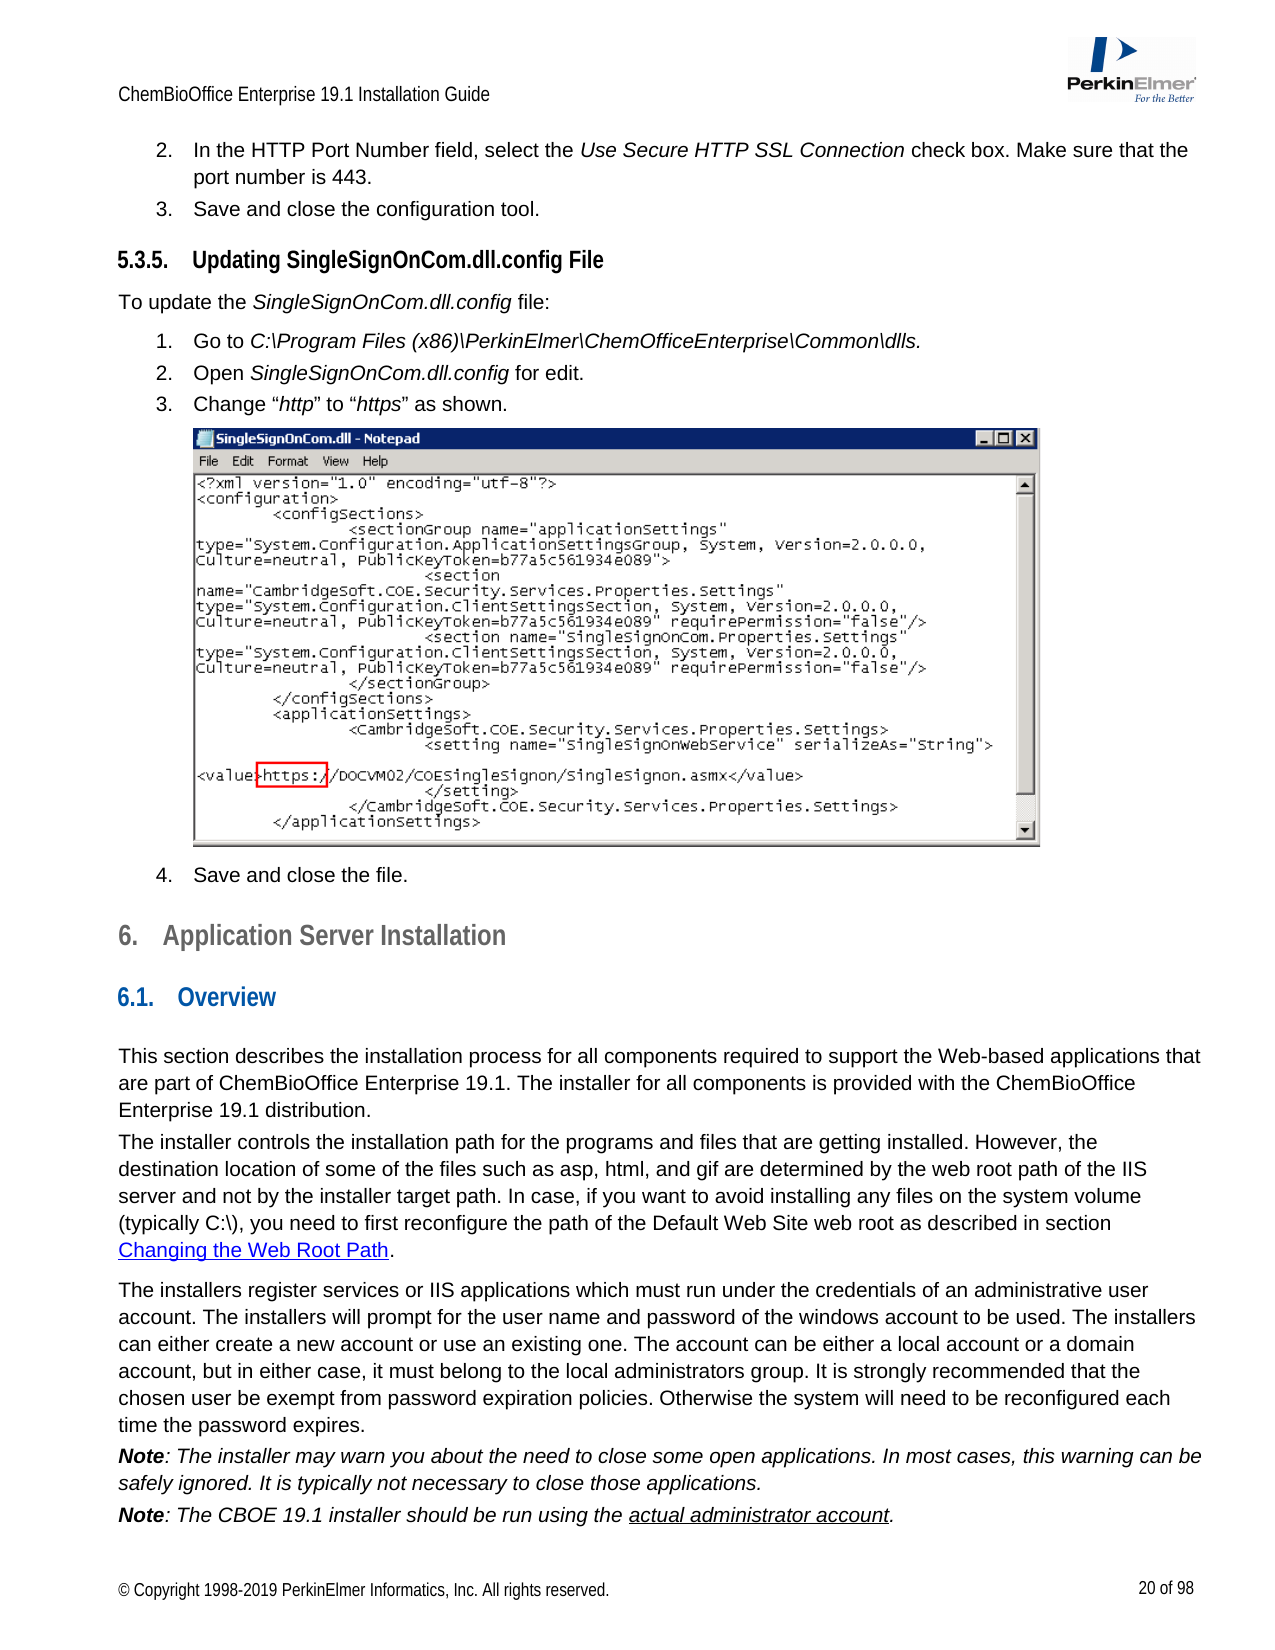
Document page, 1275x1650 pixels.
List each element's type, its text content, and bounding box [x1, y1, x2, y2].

subtitle Updating SingleSignOnCom.dll.config File [117, 245, 1204, 274]
list In the HTTP Port Number field, select the Use Secure HTTP SSL Connection check box. Make sure that the port number is 443. [156, 135, 1204, 189]
list Open SingleSignOnCom.dll.config for edit. [156, 357, 1204, 384]
subtitle Overview [117, 981, 1204, 1012]
list Save and close the configuration tool. [156, 193, 1204, 220]
picture [1067, 37, 1197, 102]
list Change “http” to “https” as shown. [156, 389, 1204, 416]
subtitle Application Server Installation [118, 912, 1204, 952]
text Note: The installer may warn you about the need to close some open applications. In most cases, this warning can be safely ignored. It is typically not necessary to close those applications. [118, 1441, 1204, 1495]
text The installers register services or IIS applications which must run under the credentials of an administrative user account. The installers will prompt for the user name and password of the windows account to be used. The installers can either create a new account or use an existing one. The account can be either a local account or a domain account, but in either case, it must belong to the local administrators group. It is strongly recommended that the chosen user be exempt from password expiration policies. Otherwise the system will need to be reconfigured each time the password expires. [118, 1274, 1204, 1437]
text Note: The CBOE 19.1 installer should be run using the actual administrator account. [118, 1499, 1204, 1526]
text To update the SingleSignOnCom.dll.config file: [118, 287, 1204, 314]
text This section describes the installation process for all components required to support the Web-based applications that are part of ChemBioOffice Enterprise 19.1. The installer for all components is provided with the ChemBioOffice Enterprise 19.1 distribution. [118, 1041, 1204, 1122]
list Go to C:\Program Files (x86)\PerkinElmer\ChemOfficeEnterprise\Common\dlls. [156, 326, 1204, 353]
picture [193, 428, 1040, 847]
text The installer controls the installation path for the programs and files that are getting installed. However, the destination location of some of the files such as asp, html, and gif are determined by the web root path of the IIS server and not by the installer target path. In case, if you want to avoid installing any files on the system volume (typically C:\), you need to first reconfigure the path of the Default Web Site web root as described in section Changing the Web Root Path. [118, 1126, 1204, 1262]
list Save and close the file. [156, 859, 1204, 887]
